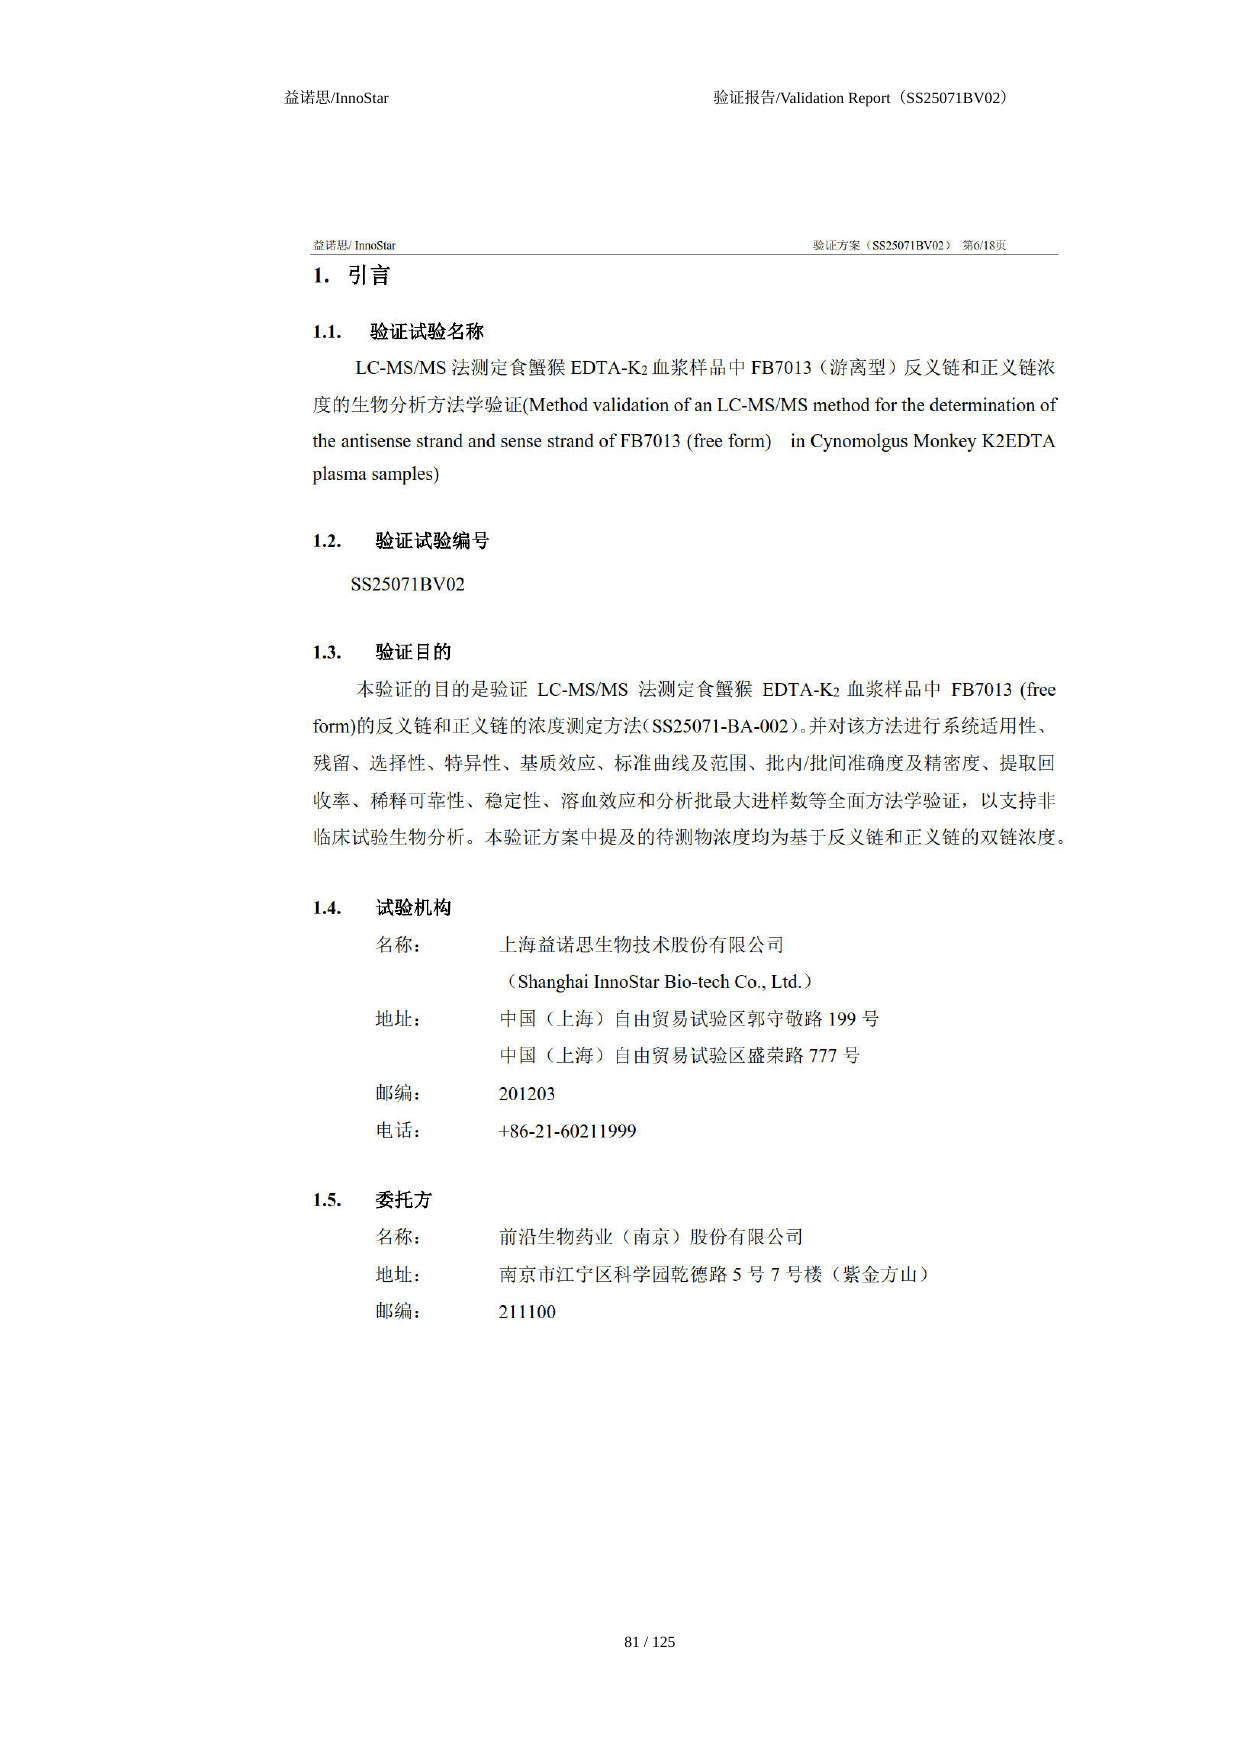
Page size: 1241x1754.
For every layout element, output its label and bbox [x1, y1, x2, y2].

picture [177, 147, 1123, 1485]
